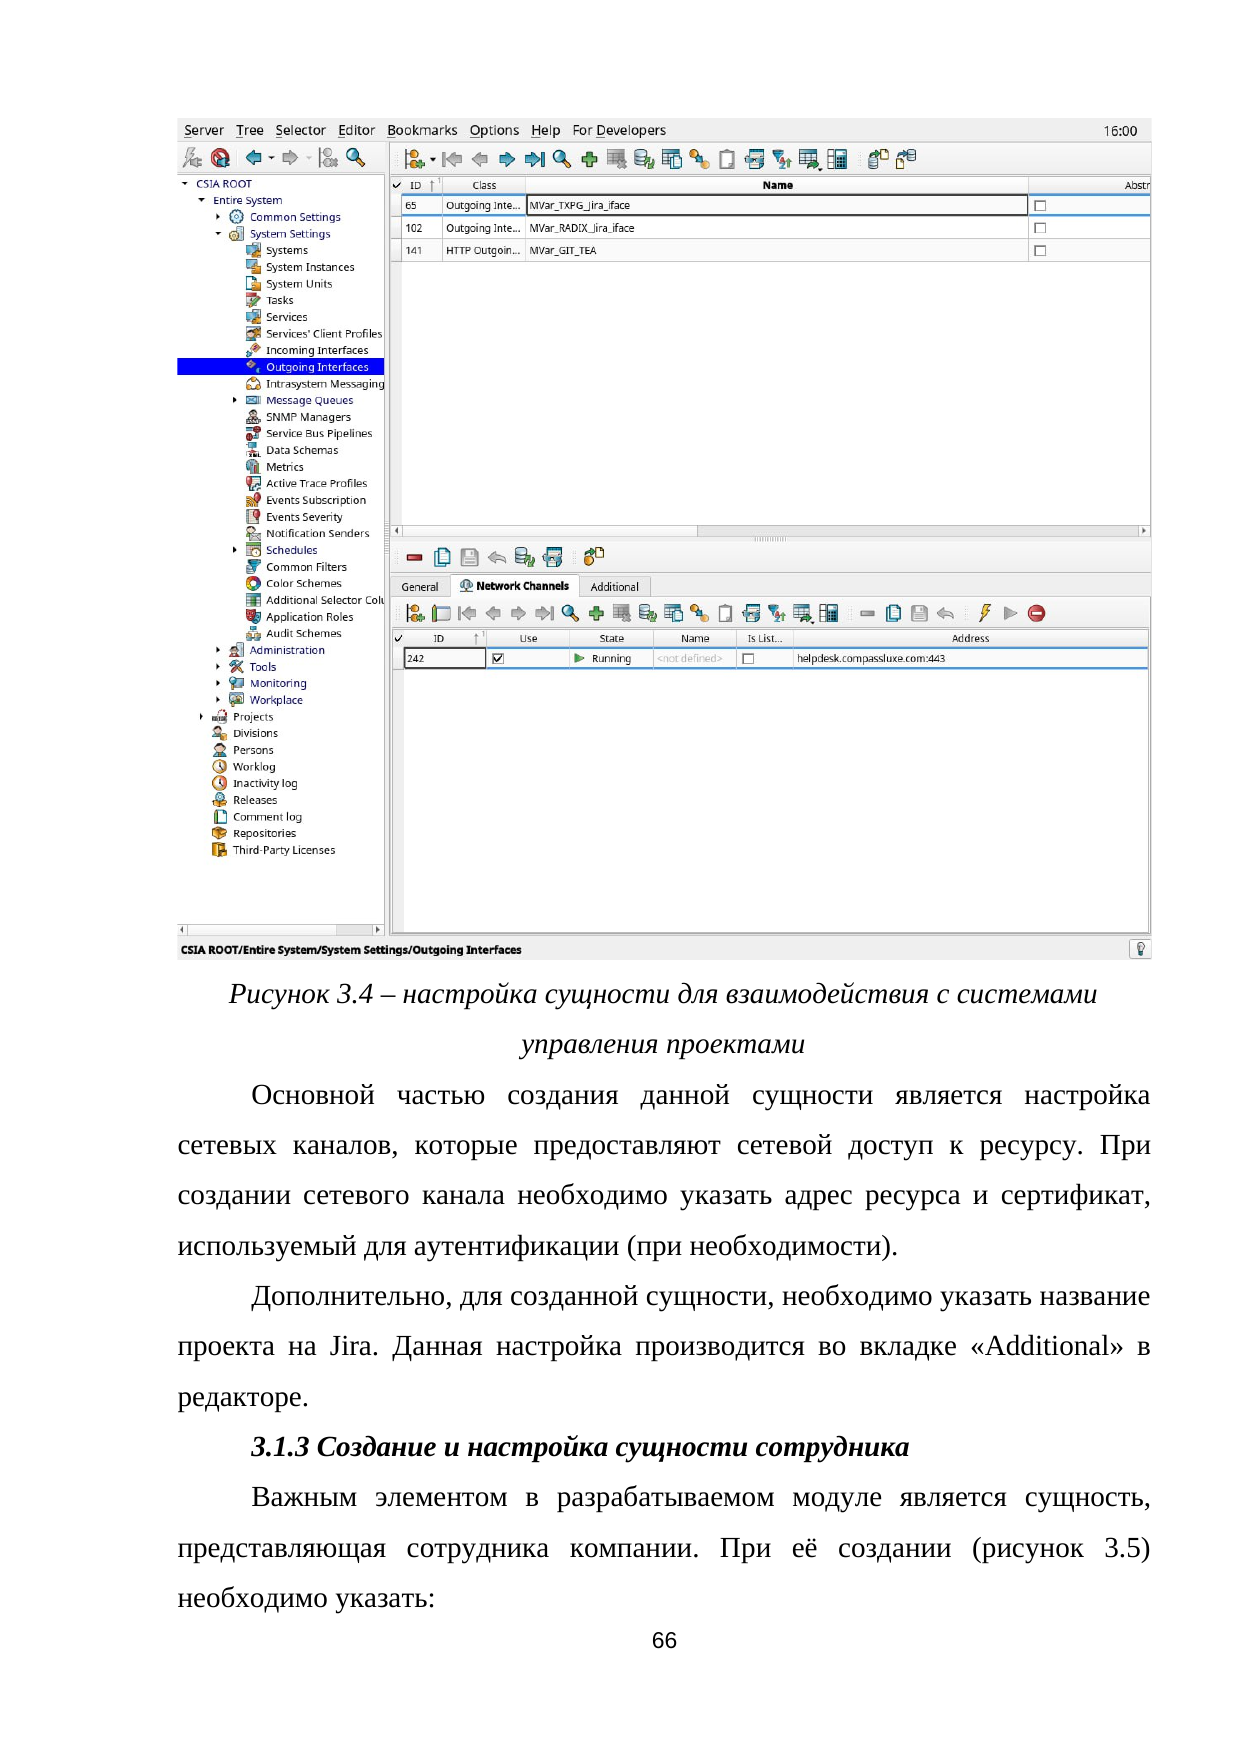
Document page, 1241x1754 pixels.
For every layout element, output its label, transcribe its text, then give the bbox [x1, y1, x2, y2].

text Важным элементом в разрабатываемом модуле является сущность, представляющая сотрудника компании. При её создании (рисунок 3.5) необходимо указать: [177, 1479, 1152, 1613]
text Рисунок 3.4 – настройка сущности для взаимодействия с системами управления проектами [177, 976, 1152, 1060]
subtitle 3.1.3 Создание и настройка сущности сотрудника [177, 1429, 1152, 1463]
text Основной частью создания данной сущности является настройка сетевых каналов, которые предоставляют сетевой доступ к ресурсу. При создании сетевого канала необходимо указать адрес ресурса и сертификат, используемый для аутентификации (при необходимости). [177, 1077, 1152, 1261]
text Дополнительно, для созданной сущности, необходимо указать название проекта на Jira. Данная настройка производится во вкладке «Additional» в редакторе. [177, 1278, 1152, 1412]
picture [177, 118, 1152, 960]
